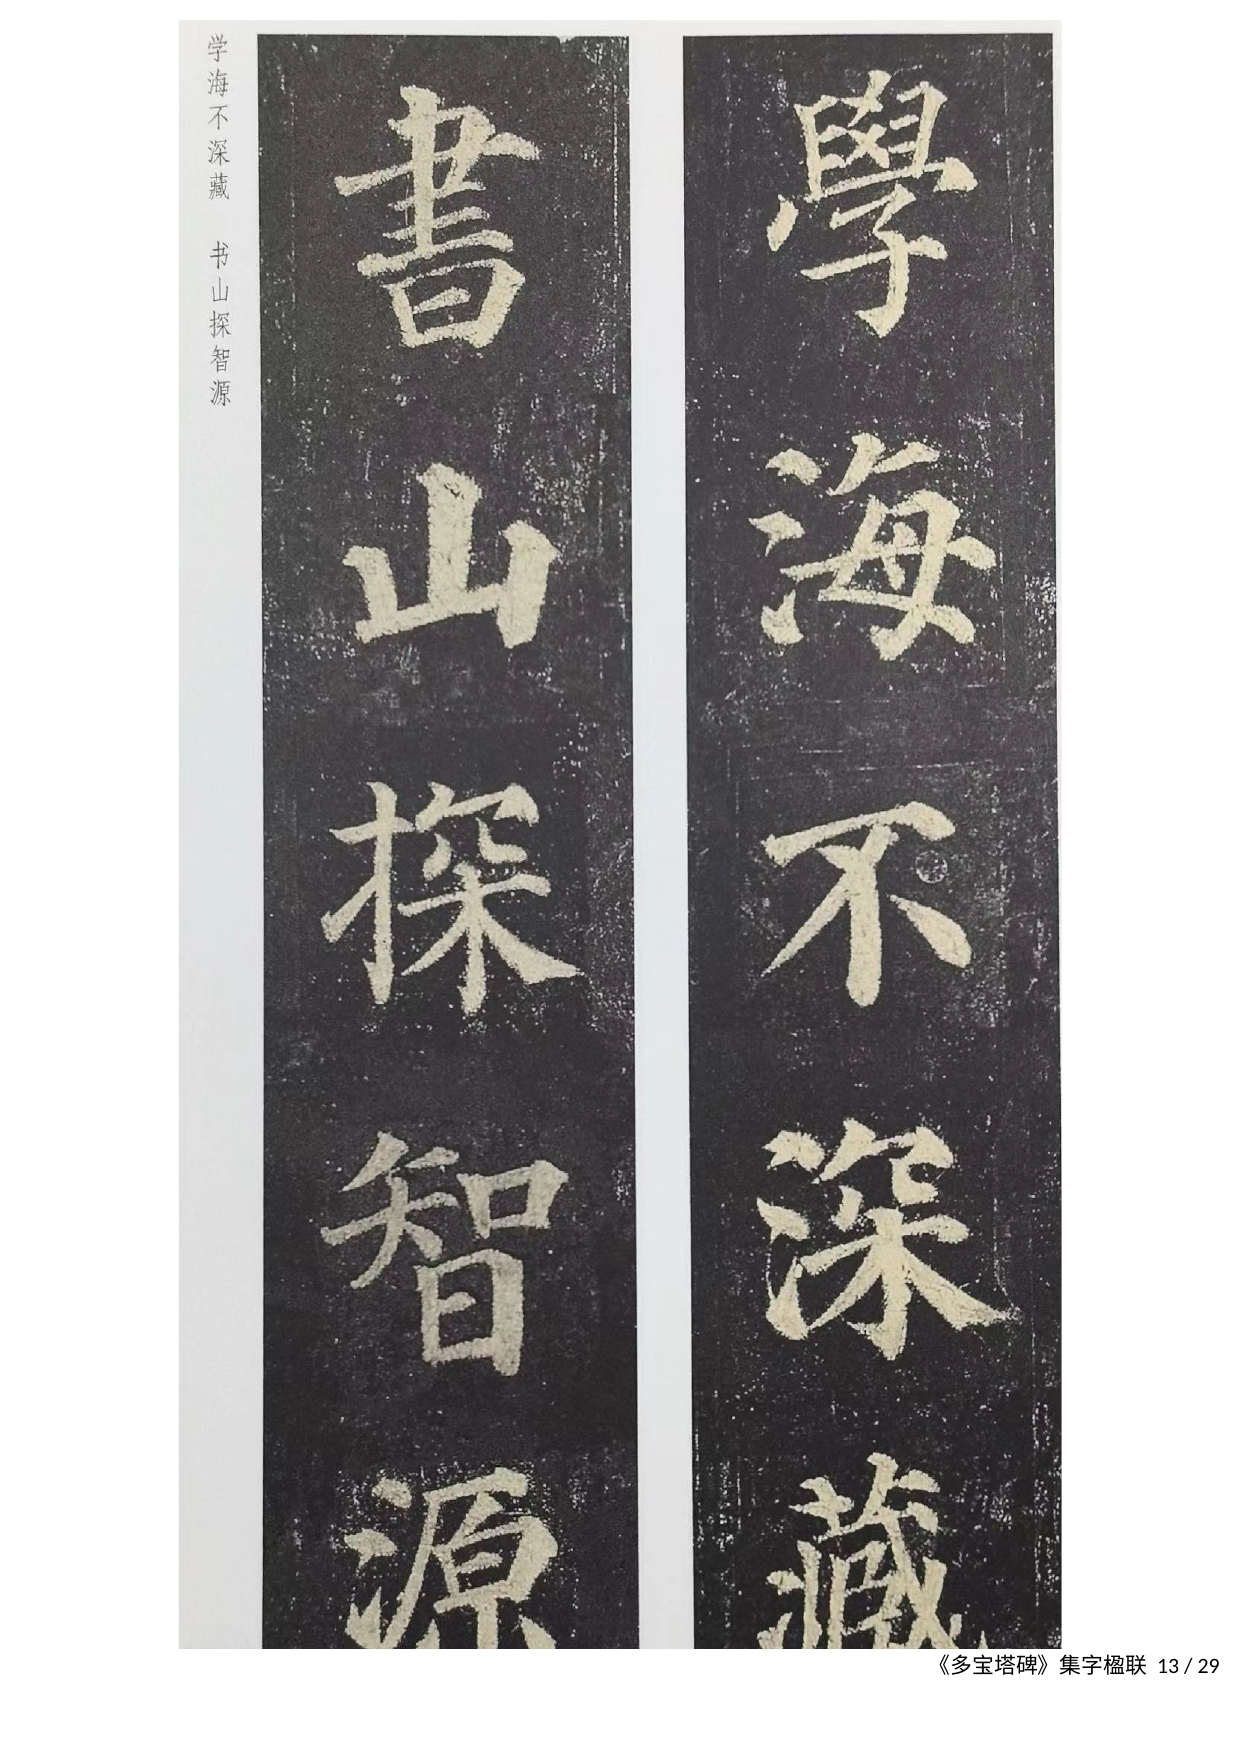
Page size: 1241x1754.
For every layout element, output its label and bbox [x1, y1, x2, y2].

picture [178, 20, 1062, 1649]
